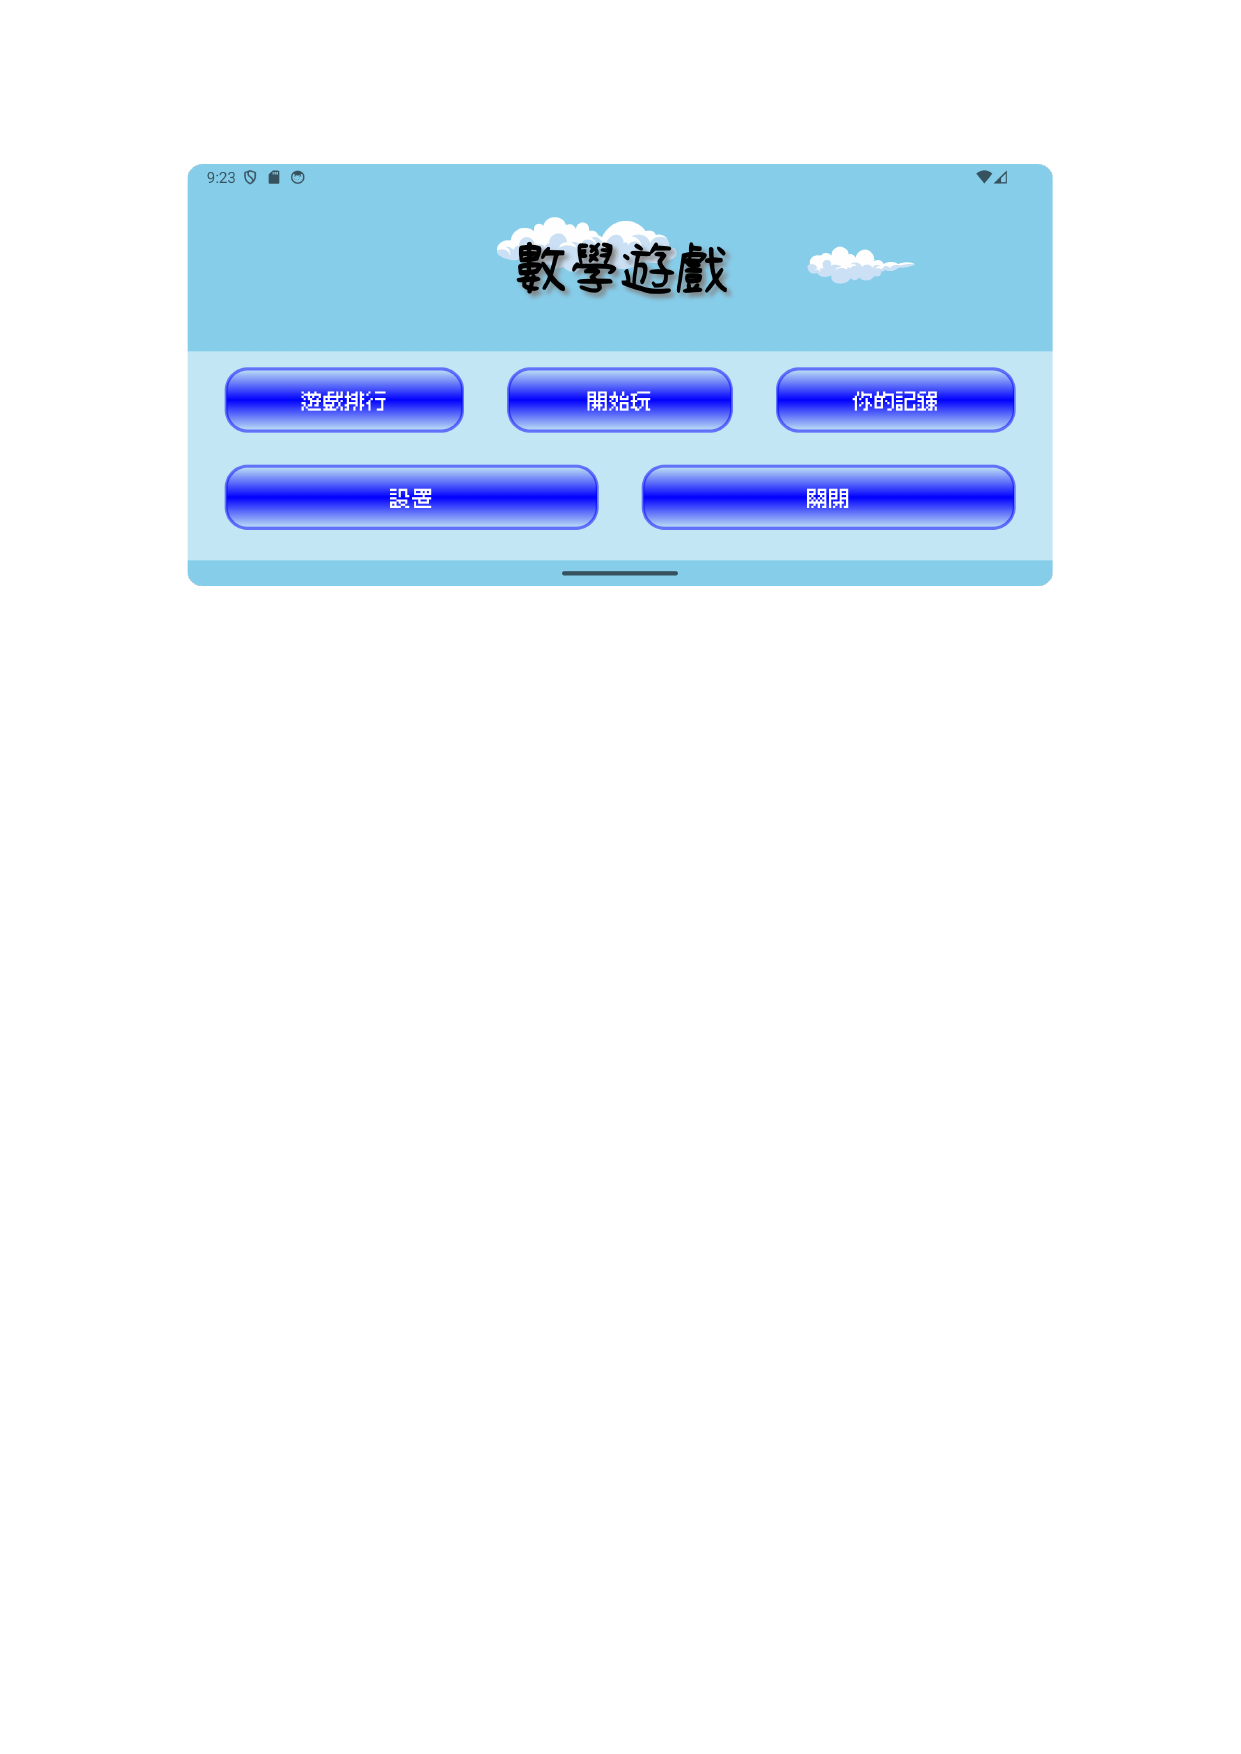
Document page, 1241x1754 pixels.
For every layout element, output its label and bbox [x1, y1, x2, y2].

picture [187, 164, 1053, 586]
